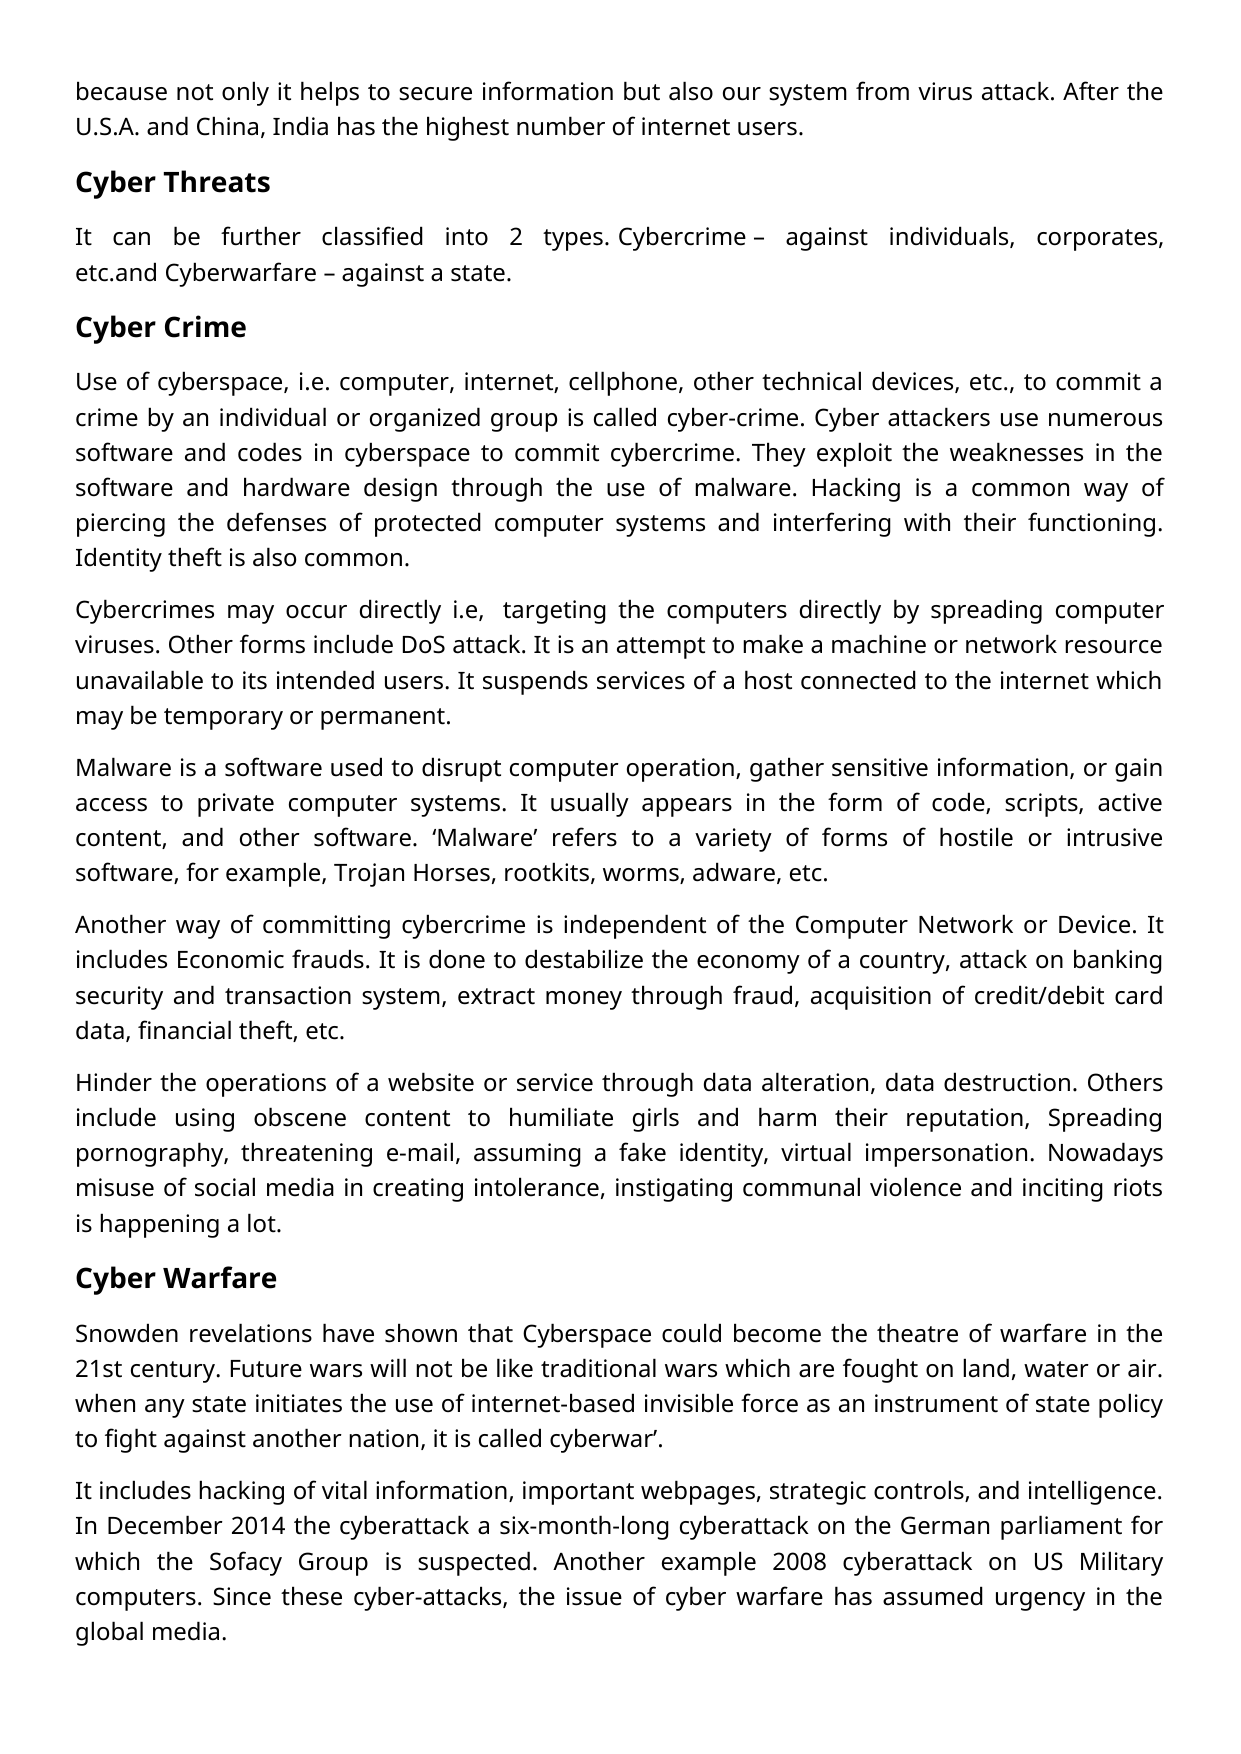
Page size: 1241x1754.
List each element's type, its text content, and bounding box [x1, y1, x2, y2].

text It can be further classified into 2 types. Cybercrime – against individuals, corporates, etc.and Cyberwarfare – against a state. [75, 220, 1165, 288]
text Cyber Warfare [75, 1258, 1165, 1297]
text It includes hacking of vital information, important webpages, strategic controls, and intelligence. In December 2014 the cyberattack a six-month-long cyberattack on the German parliament for which the Sofacy Group is suspected. Another example 2008 cyberattack on US Military computers. Since these cyber-attacks, the issue of cyber warfare has assumed urgency in the global media. [75, 1474, 1165, 1647]
text Use of cyberspace, i.e. computer, internet, cellphone, other technical devices, etc., to commit a crime by an individual or organized group is called cyber-crime. Cyber attackers use numerous software and codes in cyberspace to commit cybercrime. They exploit the weaknesses in the software and hardware design through the use of malware. Hacking is a common way of piercing the defenses of protected computer systems and interfering with their functioning. Identity theft is also common. [75, 365, 1165, 574]
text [75, 75, 1165, 143]
text Cyber Crime [75, 307, 1165, 346]
text Another way of committing cybercrime is independent of the Computer Network or Device. It includes Economic frauds. It is done to destabilize the economy of a country, attack on banking security and transaction system, extract money through fraud, acquisition of credit/debit card data, financial theft, etc. [75, 908, 1165, 1046]
text Cyber Threats [75, 162, 1165, 200]
text Snowden revelations have shown that Cyberspace could become the theatre of warfare in the 21st century. Future wars will not be like traditional wars which are fought on land, water or air. when any state initiates the use of internet-based invisible force as an instrument of state policy to fight against another nation, it is called cyberwar’. [75, 1316, 1165, 1454]
text Cybercrimes may occur directly i.e, targeting the computers directly by spreading computer viruses. Other forms include DoS attack. It is an attempt to make a machine or network resource unavailable to its intended users. It suspends services of a host connected to the internet which may be temporary or permanent. [75, 593, 1165, 731]
text Hinder the operations of a website or service through data alteration, data destruction. Others include using obscene content to humiliate girls and harm their reputation, Spreading pornography, threatening e-mail, assuming a fake identity, virtual impersonation. Nowadays misuse of social media in creating intolerance, instigating communal violence and inciting riots is happening a lot. [75, 1066, 1165, 1239]
text Malware is a software used to disrupt computer operation, gather sensitive information, or gain access to private computer systems. It usually appears in the form of code, scripts, active content, and other software. ‘Malware’ refers to a variety of forms of hostile or intrusive software, for example, Trojan Horses, rootkits, worms, adware, etc. [75, 751, 1165, 889]
